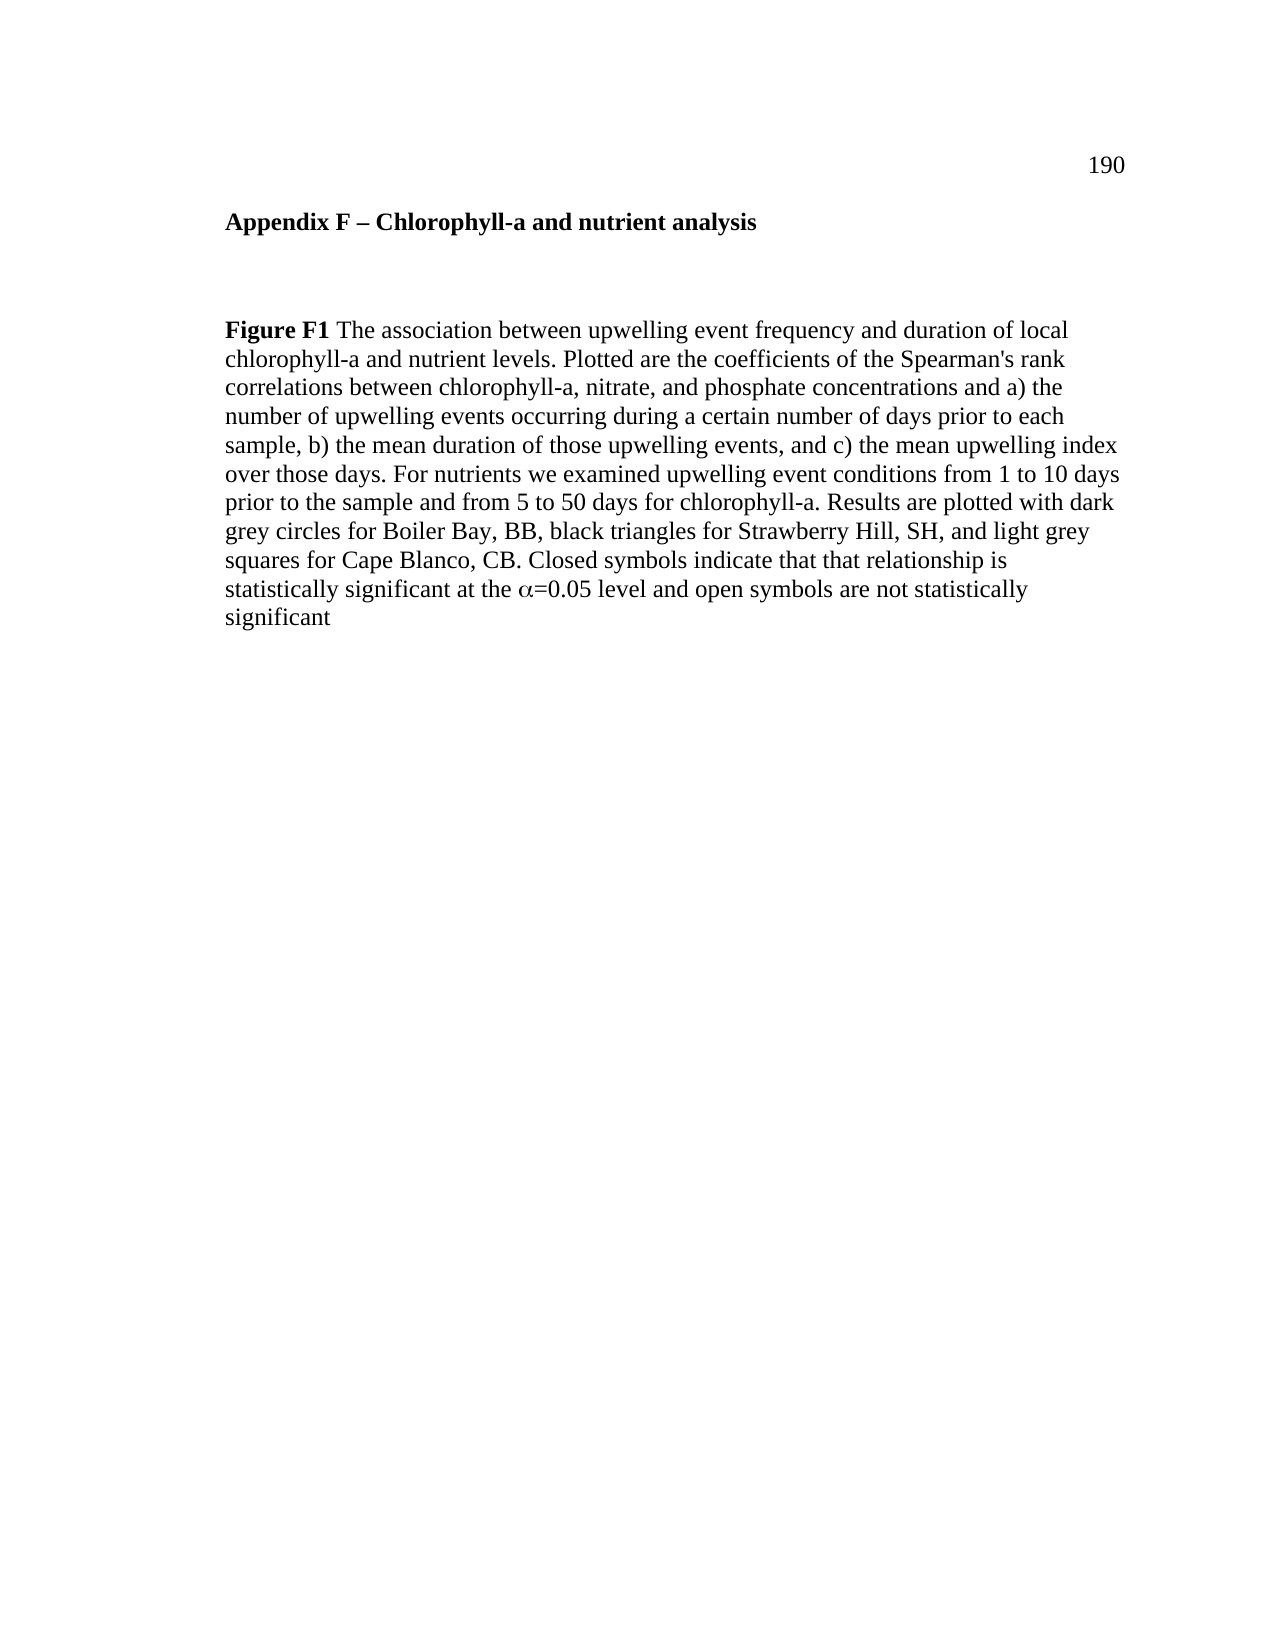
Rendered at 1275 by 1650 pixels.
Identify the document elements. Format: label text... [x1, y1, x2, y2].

text Figure F1 The association between upwelling event frequency and duration of local chlorophyll-a and nutrient levels. Plotted are the coefficients of the Spearman's rank correlations between chlorophyll-a, nitrate, and phosphate concentrations and a) the number of upwelling events occurring during a certain number of days prior to each sample, b) the mean duration of those upwelling events, and c) the mean upwelling index over those days. For nutrients we examined upwelling event conditions from 1 to 10 days prior to the sample and from 5 to 50 days for chlorophyll-a. Results are plotted with dark grey circles for Boiler Bay, BB, black triangles for Strawberry Hill, SH, and light grey squares for Cape Blanco, CB. Closed symbols indicate that that relationship is statistically significant at the =0.05 level and open symbols are not statistically significant [225, 315, 1125, 631]
text Appendix F – Chlorophyll-a and nutrient analysis [225, 207, 1125, 236]
